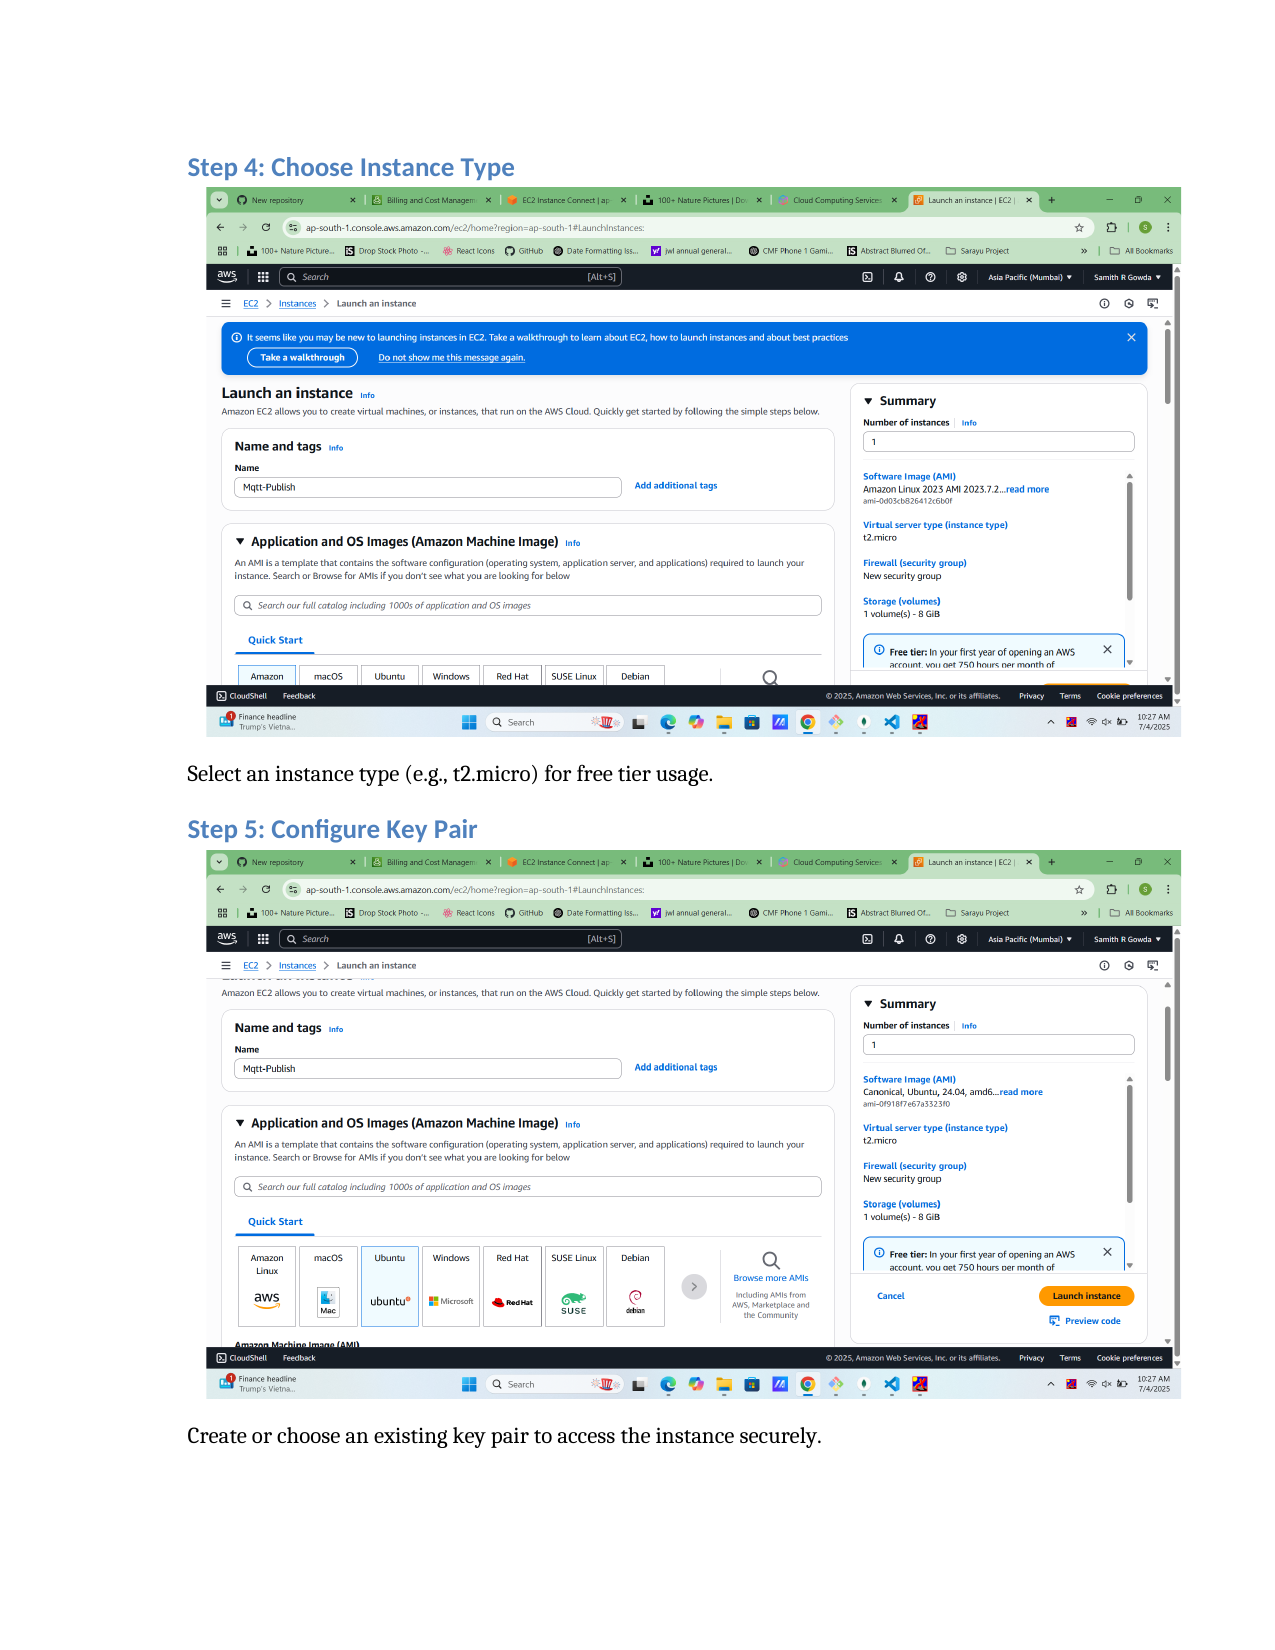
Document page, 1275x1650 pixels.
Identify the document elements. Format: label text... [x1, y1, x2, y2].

text Create or choose an existing key pair to access the instance securely. [187, 1423, 1087, 1449]
picture [206, 850, 1182, 1399]
text Select an instance type (e.g., t2.micro) for free tier usage. [187, 761, 1087, 787]
subtitle Step 5: Configure Key Pair [187, 812, 1087, 845]
subtitle Step 4: Choose Instance Type [187, 150, 1087, 183]
picture [206, 187, 1182, 737]
